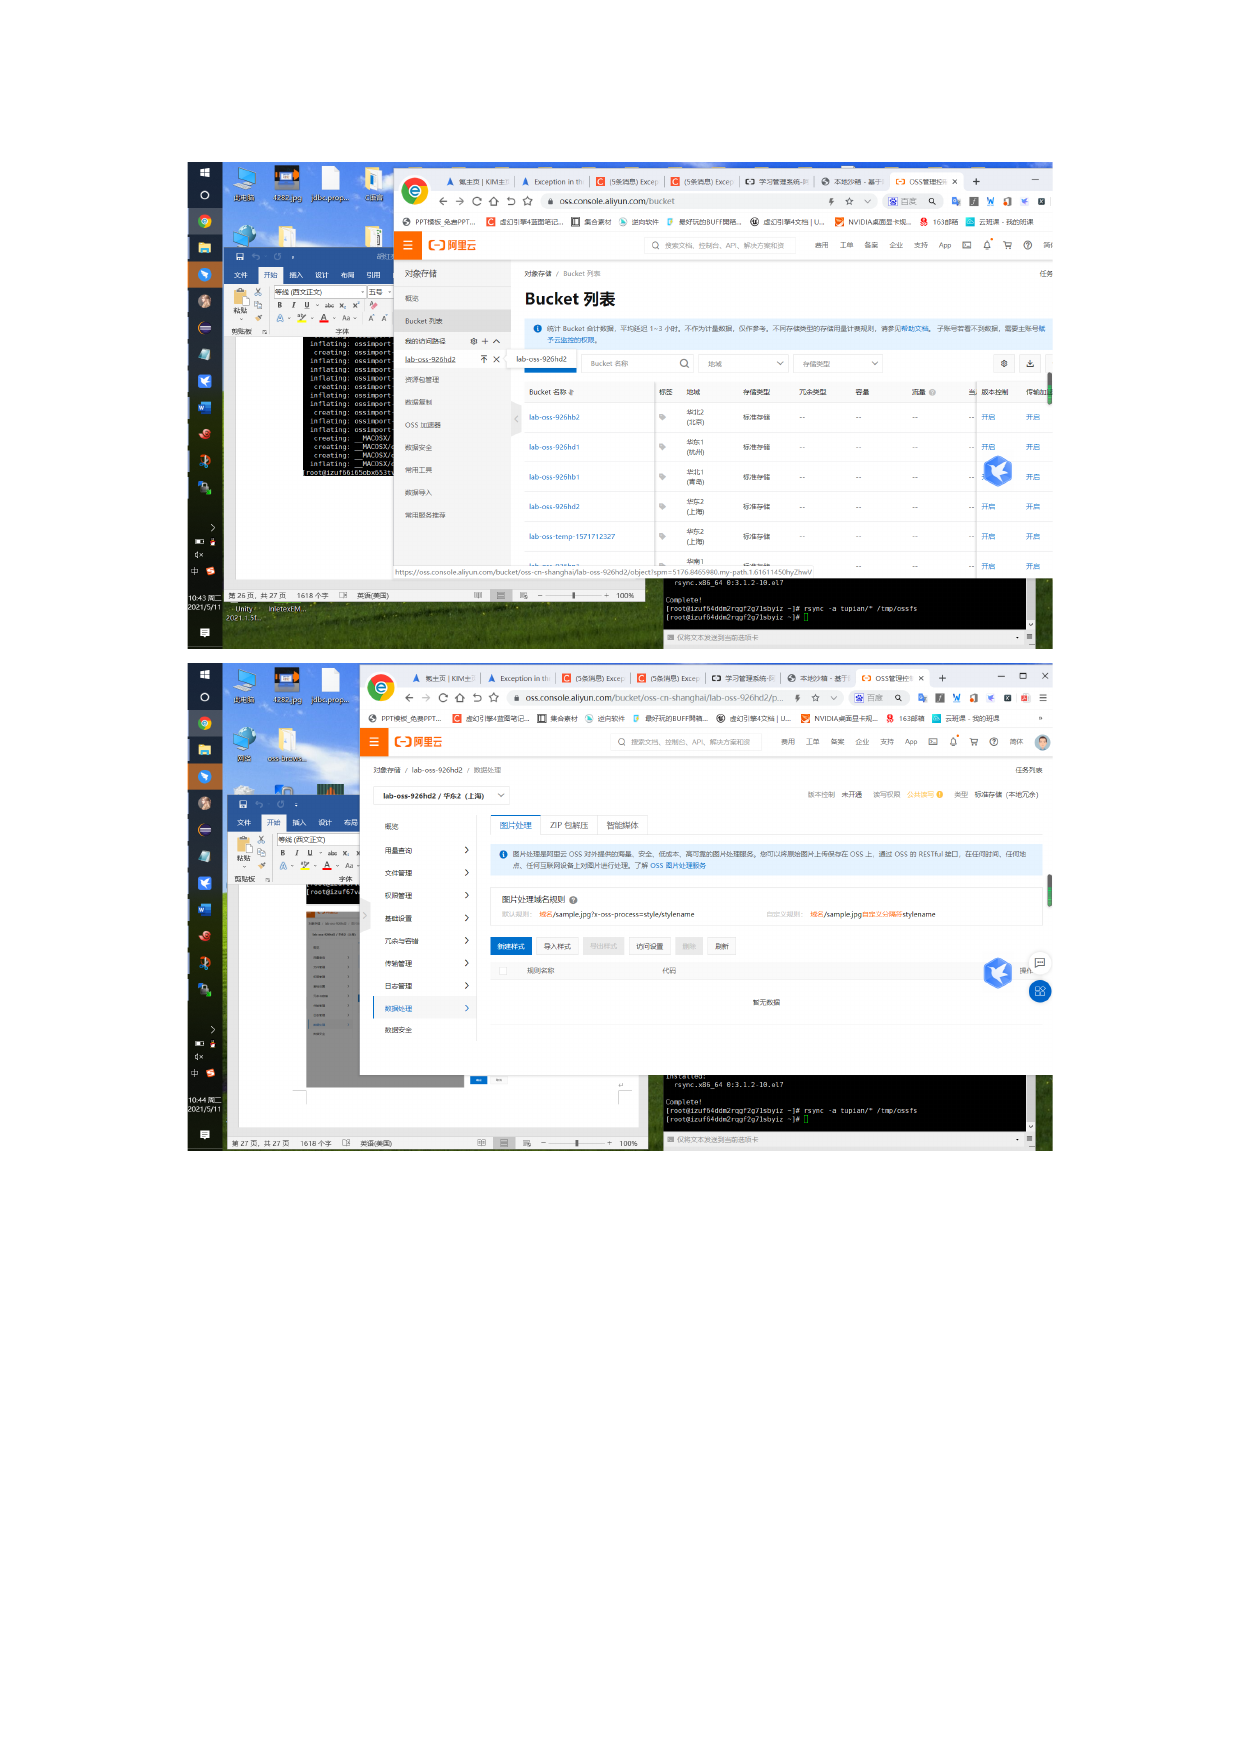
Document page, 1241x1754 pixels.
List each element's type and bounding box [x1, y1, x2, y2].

picture [187, 162, 1053, 649]
picture [187, 663, 1053, 1151]
